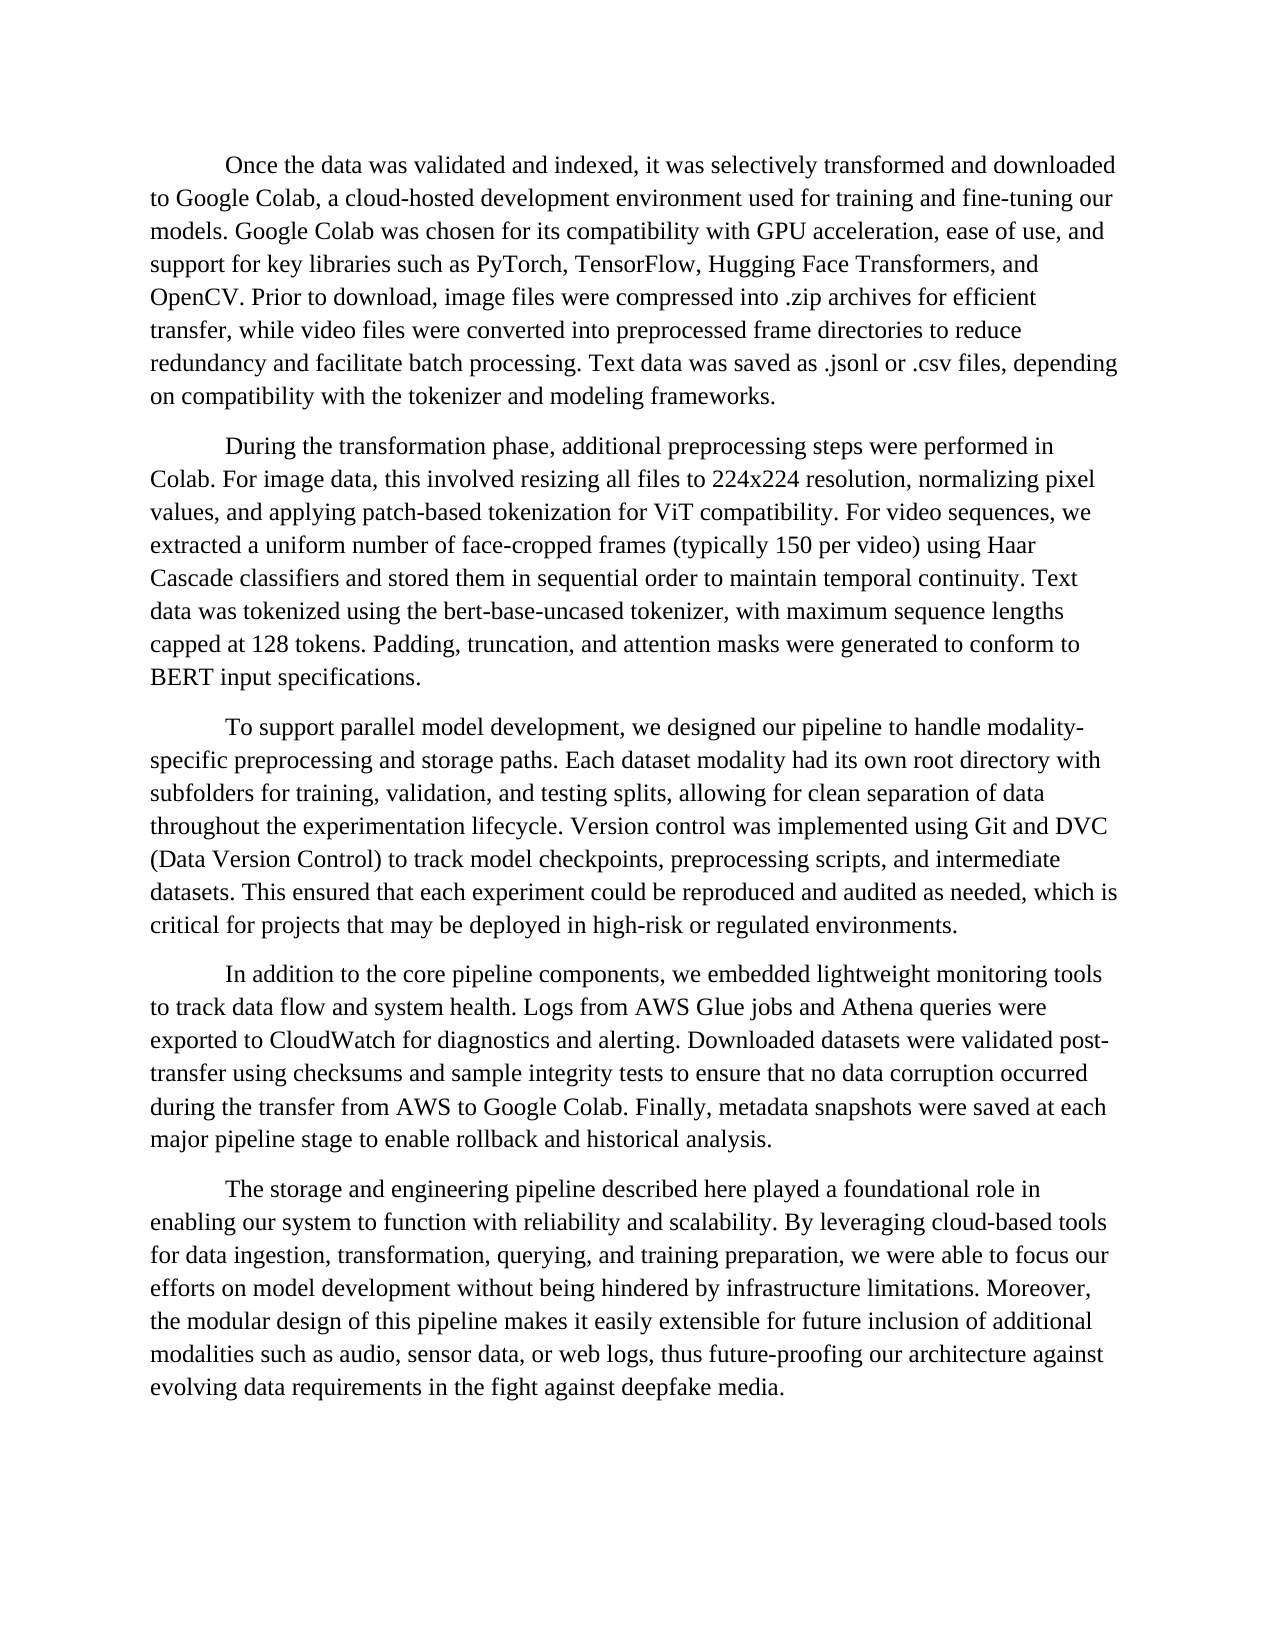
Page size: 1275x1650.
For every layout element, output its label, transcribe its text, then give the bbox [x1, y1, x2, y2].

text During the transformation phase, additional preprocessing steps were performed in Colab. For image data, this involved resizing all files to 224x224 resolution, normalizing pixel values, and applying patch-based tokenization for ViT compatibility. For video sequences, we extracted a uniform number of face-cropped frames (typically 150 per video) using Haar Cascade classifiers and stored them in sequential order to maintain temporal continuity. Text data was tokenized using the bert-base-uncased tokenizer, with maximum sequence lengths capped at 128 tokens. Padding, truncation, and attention masks were generated to conform to BERT input specifications. [150, 431, 1125, 691]
text The storage and engineering pipeline described here played a foundational role in enabling our system to function with reliability and scalability. By leveraging cloud-based tools for data ingestion, transformation, querying, and training preparation, we were able to focus our efforts on model development without being hindered by infrastructure limitations. Moreover, the modular design of this pipeline makes it easily extensible for future inclusion of additional modalities such as audio, sensor data, or web logs, thus future-proofing our architecture against evolving data requirements in the fight against deepfake media. [150, 1174, 1125, 1401]
text In addition to the core pipeline components, we embedded lightweight monitoring tools to track data flow and system health. Logs from AWS Glue jobs and Athena queries were exported to CloudWatch for diagnostics and alerting. Downloaded datasets were validated post-transfer using checksums and sample integrity tests to ensure that no data corruption occurred during the transfer from AWS to Google Colab. Finally, metadata snapshots were saved at each major pipeline stage to enable rollback and historical analysis. [150, 959, 1125, 1153]
text Once the data was validated and indexed, it was selectively transformed and downloaded to Google Colab, a cloud-hosted development environment used for training and fine-tuning our models. Google Colab was chosen for its compatibility with GPU acceleration, ease of use, and support for key libraries such as PyTorch, TensorFlow, Hugging Face Transformers, and OpenCV. Prior to download, image files were compressed into .zip archives for efficient transfer, while video files were converted into preprocessed frame directories to reduce redundancy and facilitate batch processing. Text data was saved as .jsonl or .csv files, depending on compatibility with the tokenizer and modeling frameworks. [150, 150, 1125, 410]
text To support parallel model development, we designed our pipeline to handle modality-specific preprocessing and storage paths. Each dataset modality had its own root directory with subfolders for training, validation, and testing splits, allowing for clean separation of data throughout the experimentation lifecycle. Version control was implemented using Git and DVC (Data Version Control) to track model checkpoints, preprocessing scripts, and intermediate datasets. This ensured that each experiment could be reproduced and audited as needed, which is critical for projects that may be deployed in high-risk or regulated environments. [150, 712, 1125, 938]
